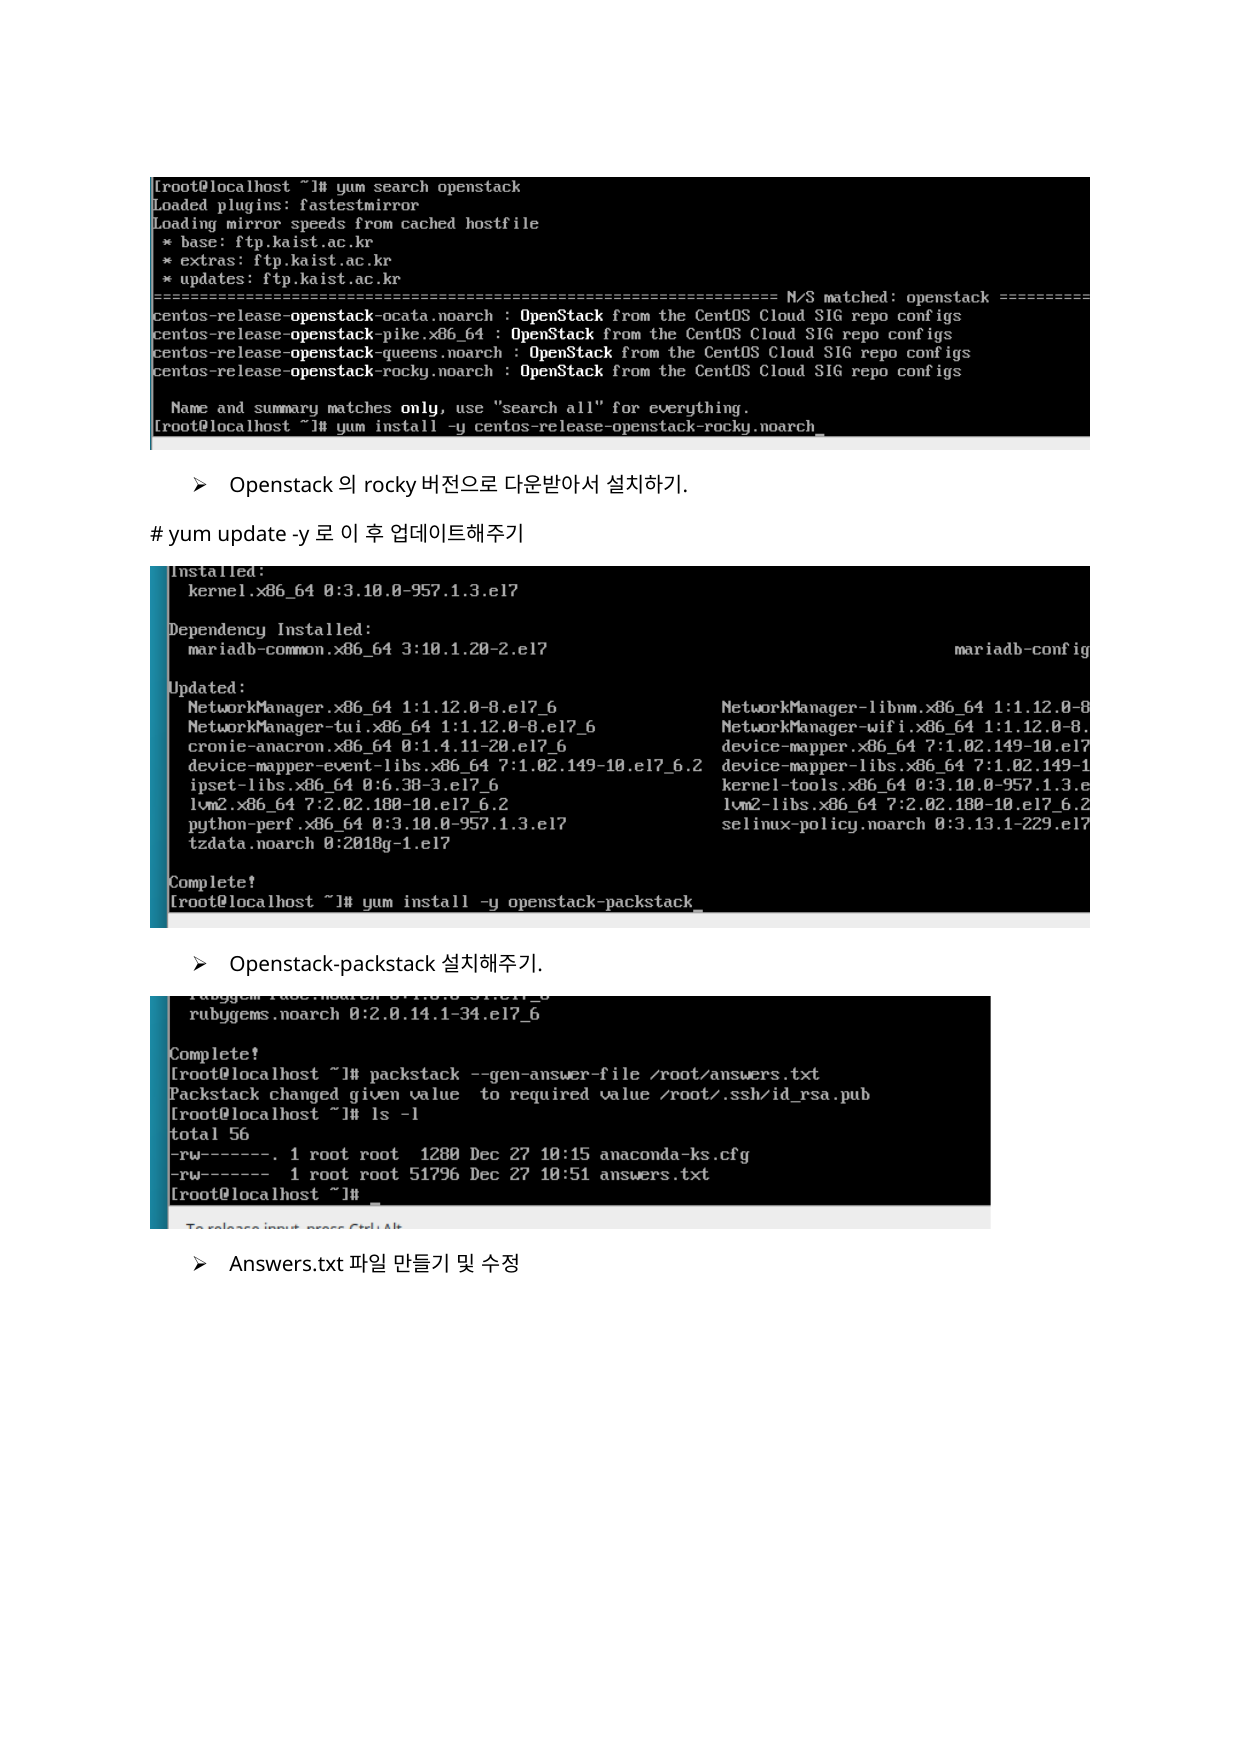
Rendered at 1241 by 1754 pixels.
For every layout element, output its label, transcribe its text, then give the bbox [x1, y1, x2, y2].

picture [150, 566, 1090, 928]
list Openstack-packstack 설치해주기. [192, 947, 1090, 977]
picture [150, 177, 1090, 450]
list Answers.txt 파일 만들기 및 수정 [192, 1247, 1090, 1277]
text # yum update -y 로 이 후 업데이트해주기 [150, 517, 1090, 548]
list Openstack 의 rocky 버전으로 다운받아서 설치하기. [192, 468, 1090, 498]
picture [150, 996, 991, 1229]
